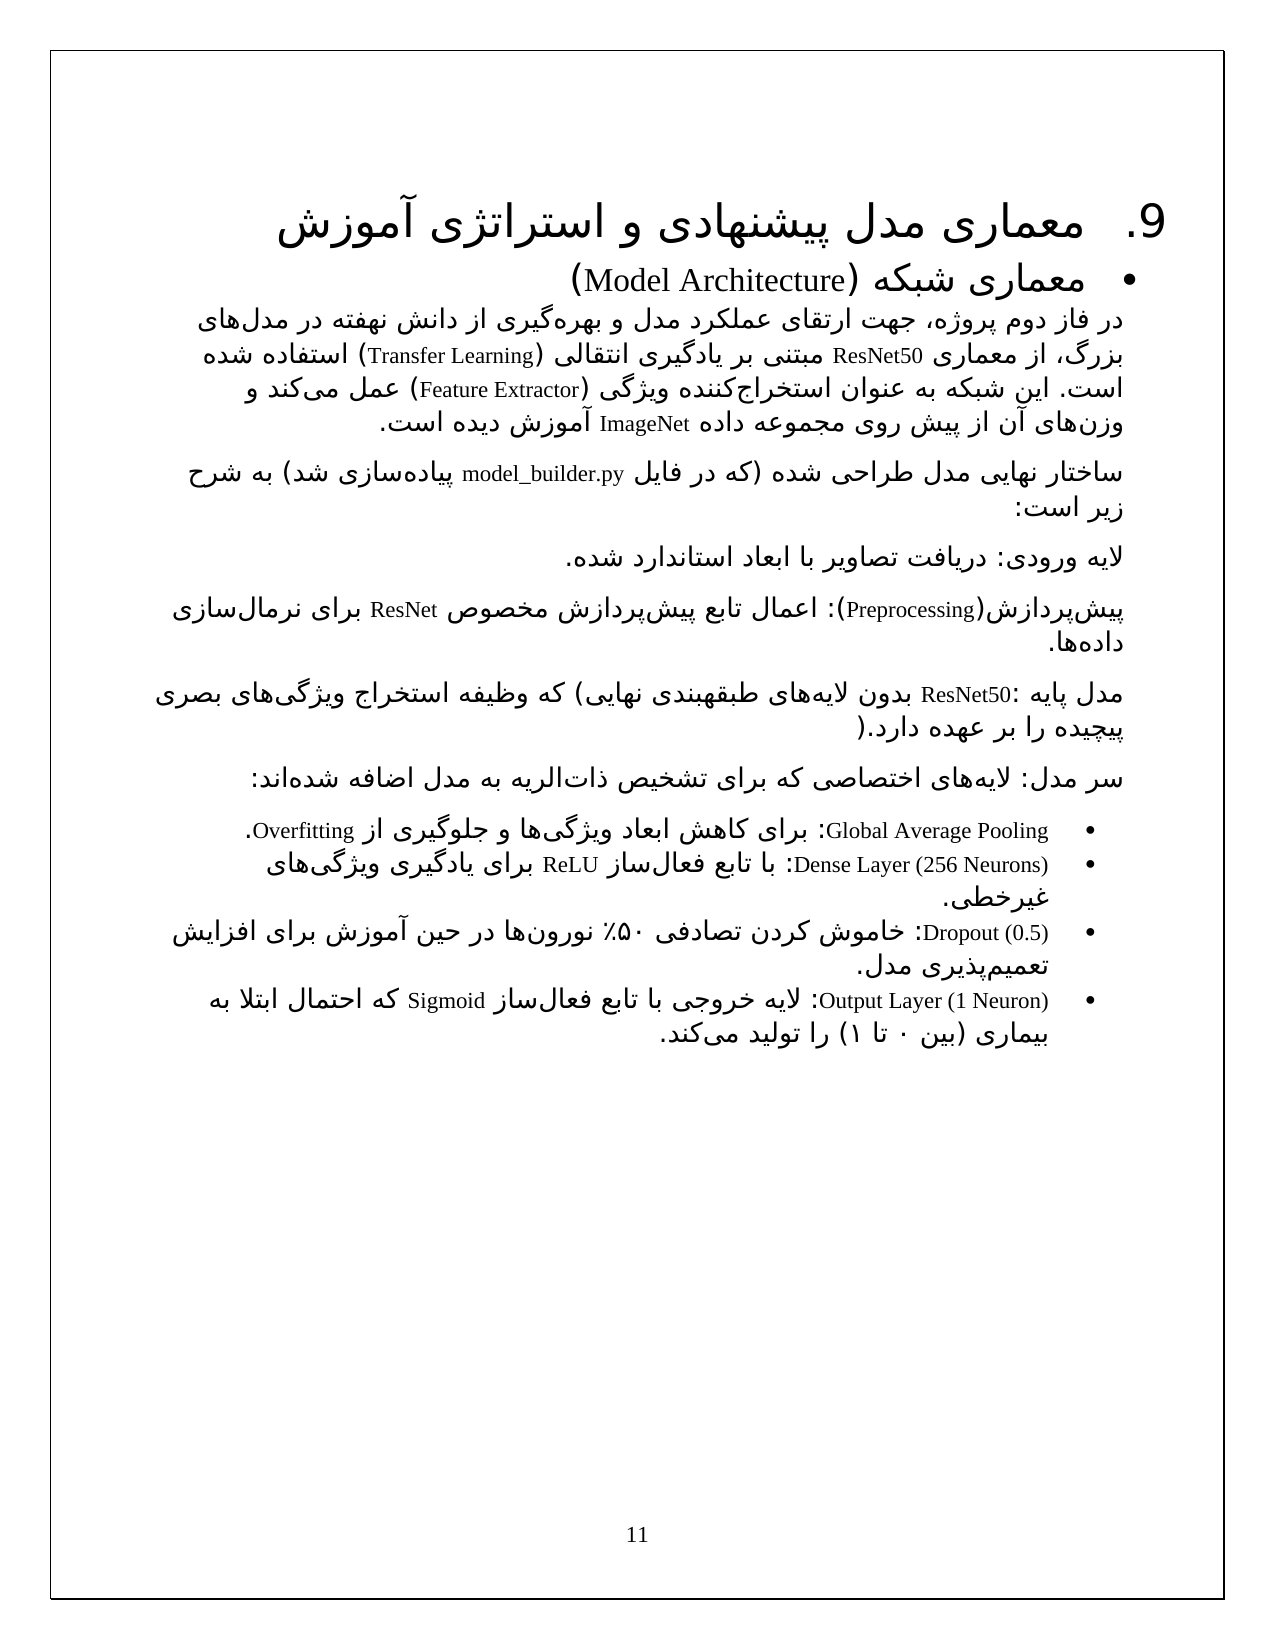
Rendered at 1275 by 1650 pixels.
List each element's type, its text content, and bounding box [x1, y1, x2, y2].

text پیش‌پردازش(Preprocessing): اعمال تابع پیش‌پردازش مخصوص ResNet برای نرمال‌سازی داده‌ها. [150, 592, 1124, 658]
list Output Layer (1 Neuron): لایه خروجی با تابع فعال‌ساز Sigmoid که احتمال ابتلا به بیماری (بین ۰ تا ۱) را تولید می‌کند. [150, 983, 1086, 1049]
text مدل پایه :ResNet50 بدون لایه‌های طبقه‎بندی نهایی) که وظیفه استخراج ویژگی‌های بصری پیچیده را بر عهده دارد.( [150, 677, 1124, 743]
text در فاز دوم پروژه، جهت ارتقای عملکرد مدل و بهره‌گیری از دانش نهفته در مدل‌های بزرگ، از معماری ResNet50 مبتنی بر یادگیری انتقالی (Transfer Learning) استفاده شده است. این شبکه به عنوان استخراج‌کننده ویژگی (Feature Extractor) عمل می‌کند و وزن‌های آن از پیش روی مجموعه داده ImageNet آموزش دیده است. [150, 304, 1124, 438]
text ساختار نهایی مدل طراحی شده (که در فایل model_builder.py پیاده‌سازی شد) به شرح زیر است: [150, 457, 1124, 522]
list Dense Layer (256 Neurons): با تابع فعال‌ساز ReLU برای یادگیری ویژگی‌های غیرخطی. [150, 847, 1086, 913]
text لایه ورودی: دریافت تصاویر با ابعاد استاندارد شده. [150, 542, 1124, 573]
text سر مدل: لایه‌های اختصاصی که برای تشخیص ذات‌الریه به مدل اضافه شده‌اند: [150, 762, 1124, 794]
list Dropout (0.5): خاموش کردن تصادفی ۵۰٪ نورون‌ها در حین آموزش برای افزایش تعمیم‌پذیری مدل. [150, 915, 1086, 981]
subtitle معماری مدل پیشنهادی و استراتژی آموزش [150, 195, 1124, 248]
list Global Average Pooling: برای کاهش ابعاد ویژگی‌ها و جلوگیری از Overfitting. [150, 813, 1086, 844]
subtitle معماری شبکه (Model Architecture) [150, 257, 1124, 300]
